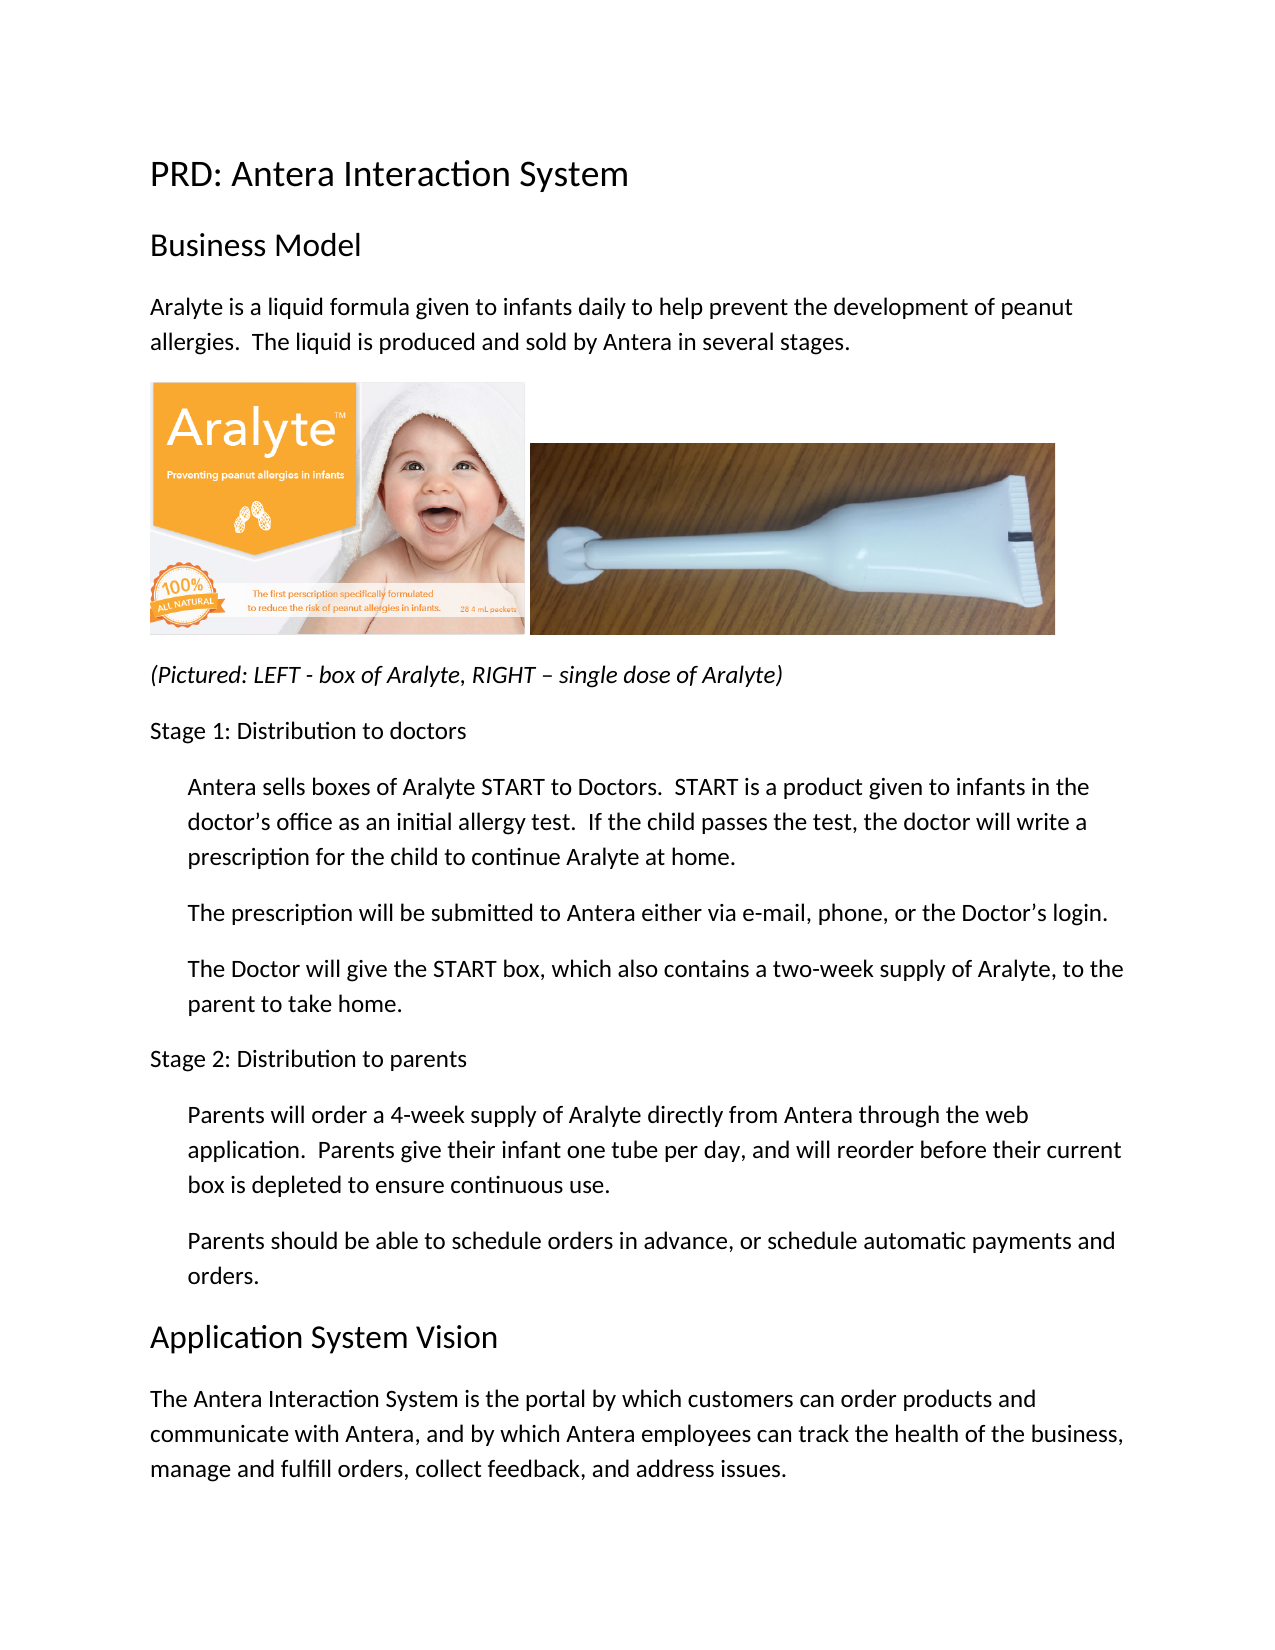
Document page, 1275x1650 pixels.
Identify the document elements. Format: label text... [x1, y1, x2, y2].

text Stage 2: Distribution to parents [150, 1043, 1125, 1074]
text Parents should be able to schedule orders in advance, or schedule automatic payments and orders. [187, 1225, 1125, 1291]
picture [530, 443, 1056, 635]
text Application System Vision [150, 1316, 1125, 1357]
text Antera sells boxes of Aralyte START to Doctors. START is a product given to infants in the doctor’s office as an initial allergy test. If the child passes the test, the doctor will write a prescription for the child to continue Aralyte at home. [187, 771, 1125, 872]
text PRD: Antera Interaction System [150, 150, 1125, 196]
text The Antera Interaction System is the portal by which customers can order products and communicate with Antera, and by which Antera employees can track the health of the business, manage and fulfill orders, collect feedback, and address issues. [150, 1384, 1125, 1484]
text (Pictured: LEFT - box of Aralyte, RIGHT – single dose of Aralyte) [150, 659, 1125, 690]
picture [150, 382, 525, 635]
text The prescription will be submitted to Antera either via e-mail, phone, or the Doctor’s login. [187, 897, 1125, 927]
text Aralyte is a liquid formula given to infants daily to help prevent the development of peanut allergies. The liquid is produced and sold by Antera in several stages. [150, 291, 1125, 357]
text Business Model [150, 223, 1125, 264]
text Stage 1: Distribution to doctors [150, 715, 1125, 746]
text Parents will order a 4-week supply of Aralyte directly from Antera through the web application. Parents give their infant one tube per day, and will reorder before their current box is depleted to ensure continuous use. [187, 1099, 1125, 1200]
text The Doctor will give the START box, which also contains a two-week supply of Aralyte, to the parent to take home. [187, 953, 1125, 1018]
